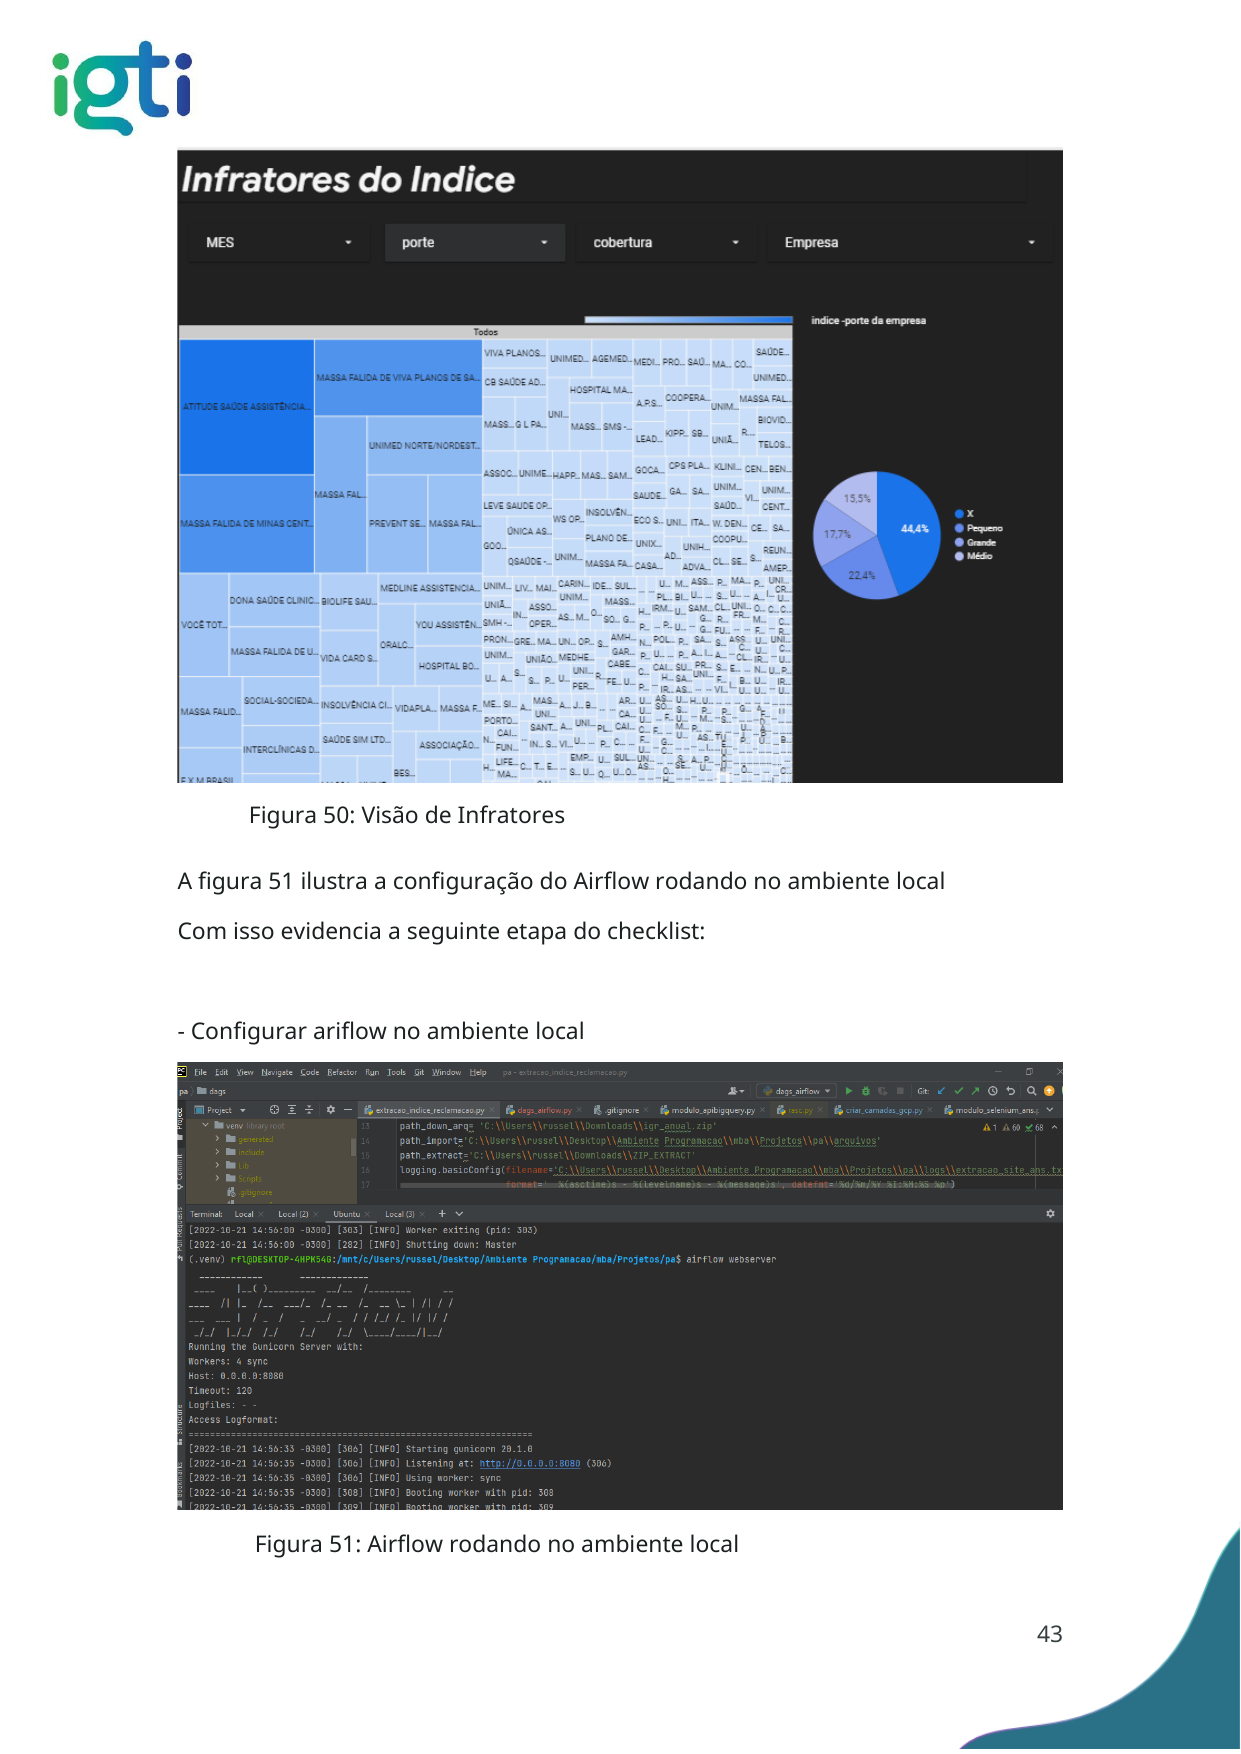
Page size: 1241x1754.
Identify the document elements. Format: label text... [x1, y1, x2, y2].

text Com isso evidencia a seguinte etapa do checklist: [177, 912, 1063, 946]
picture [177, 147, 1063, 783]
text Figura 50: Visão de Infratores [177, 799, 1063, 830]
text A figura 51 ilustra a configuração do Airflow rodando no ambiente local [177, 862, 1063, 896]
text Figura 51: Airflow rodando no ambiente local [177, 1526, 1063, 1559]
picture [955, 1521, 1241, 1749]
picture [177, 1062, 1063, 1510]
picture [37, 34, 205, 141]
text - Configurar ariflow no ambiente local [177, 1012, 1063, 1046]
